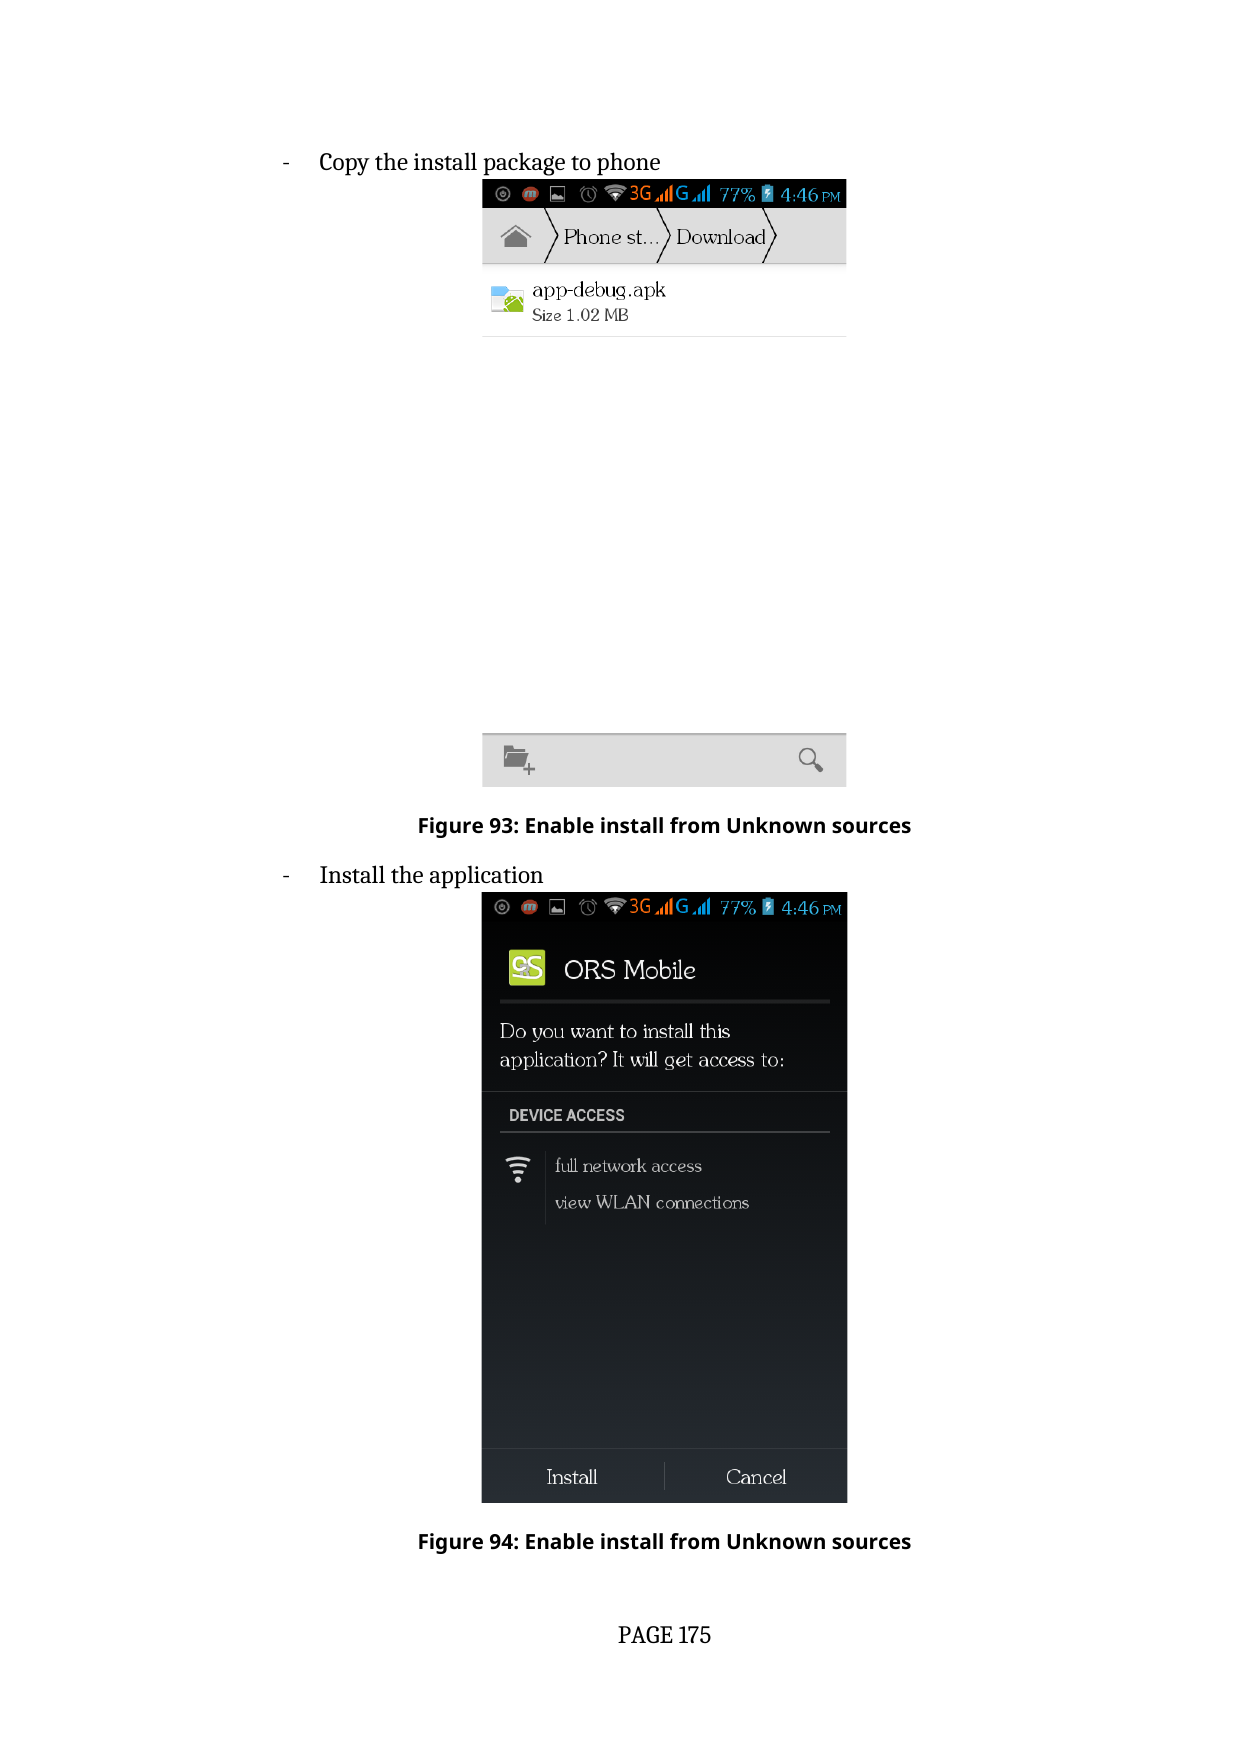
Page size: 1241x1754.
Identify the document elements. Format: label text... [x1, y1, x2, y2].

list Copy the install package to phone [282, 148, 1122, 176]
picture [482, 179, 847, 787]
picture [481, 892, 848, 1503]
list Install the application [282, 861, 1122, 889]
